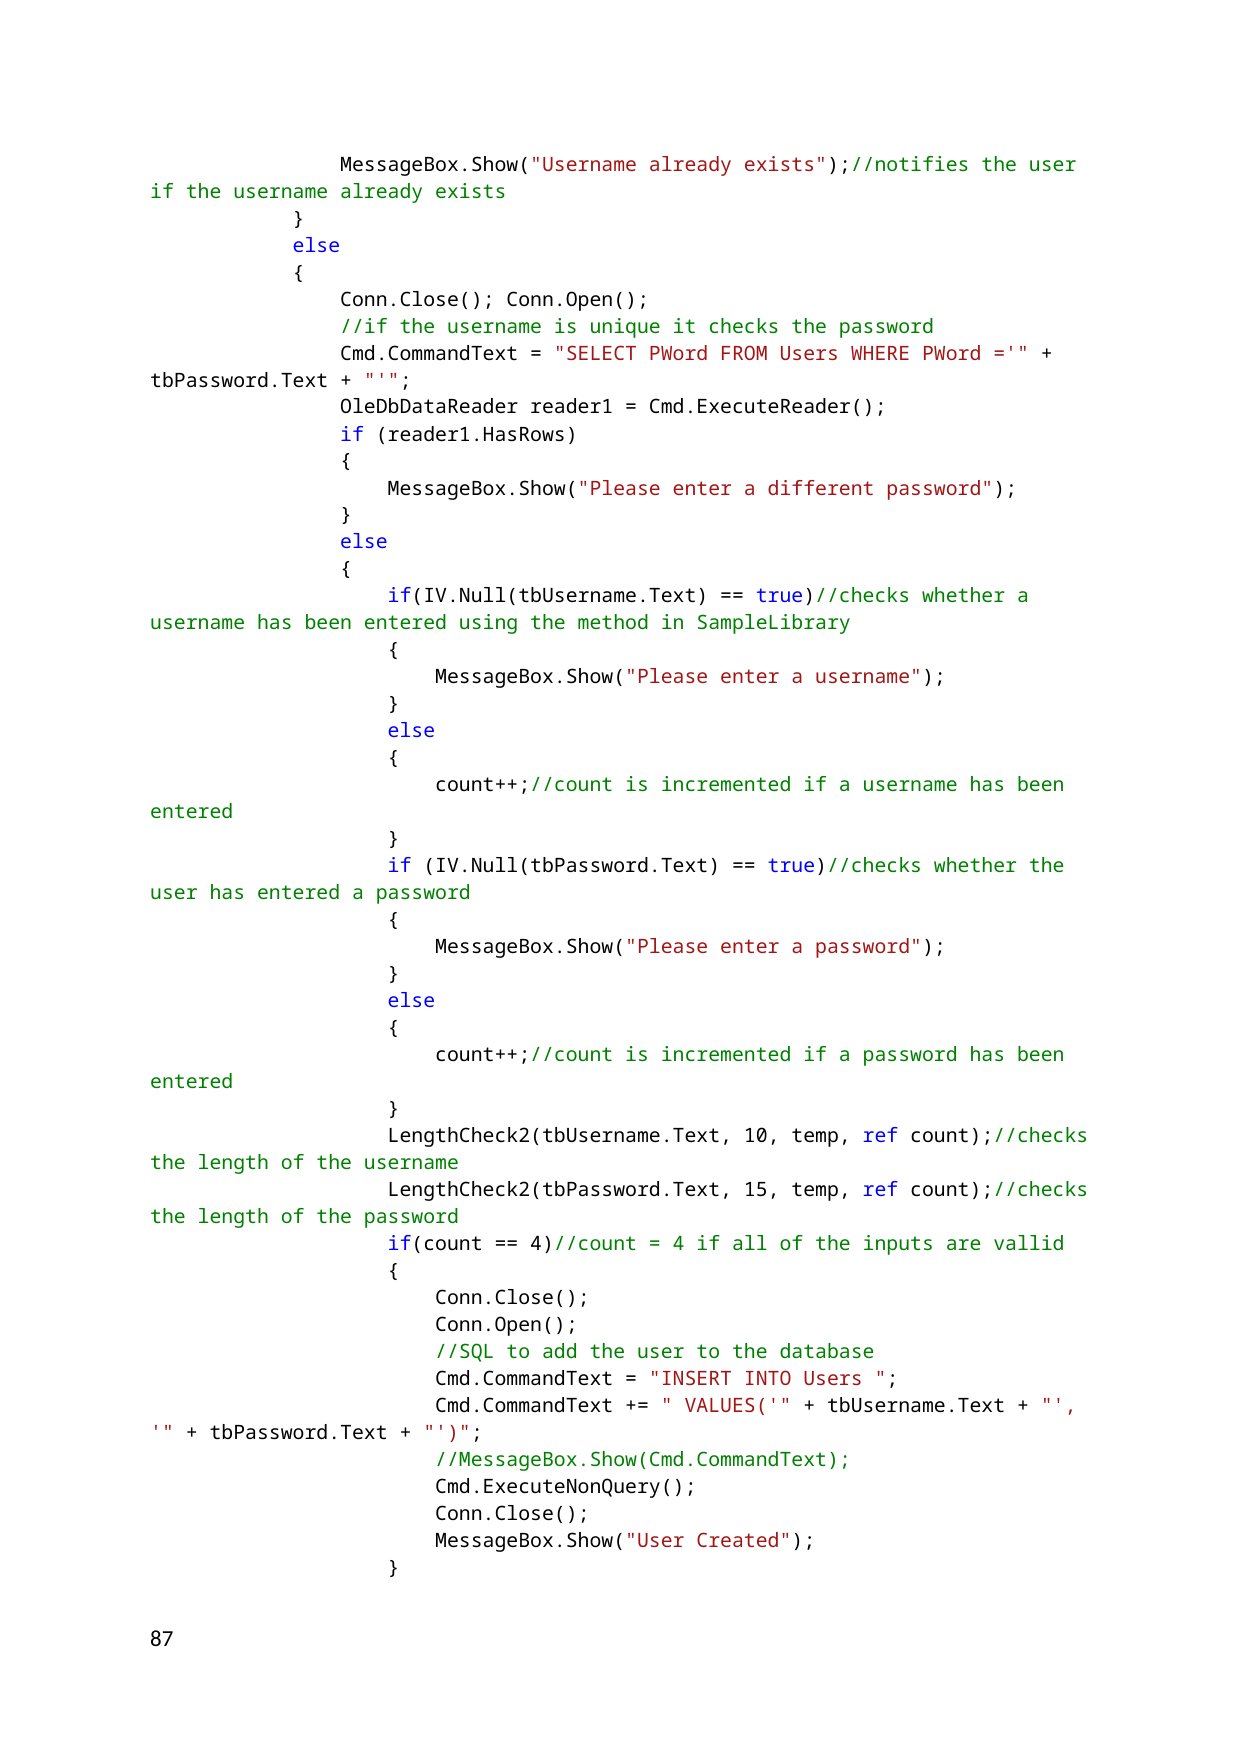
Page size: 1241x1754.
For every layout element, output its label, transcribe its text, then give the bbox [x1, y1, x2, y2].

text OleDbDataReader reader1 = Cmd.ExecuteReader(); [150, 393, 1090, 420]
text MessageBox.Show("Please enter a different password"); [150, 474, 1090, 501]
text } [150, 501, 1090, 528]
text if(count == 4)//count = 4 if all of the inputs are vallid [150, 1229, 1090, 1256]
text MessageBox.Show("Username already exists");//notifies the user if the username already exists [150, 150, 1090, 204]
text MessageBox.Show("Please enter a password"); [150, 932, 1090, 959]
text count++;//count is incremented if a username has been entered [150, 771, 1090, 824]
text count++;//count is incremented if a password has been entered [150, 1040, 1090, 1094]
text { [150, 1013, 1090, 1040]
text } [150, 959, 1090, 986]
text Conn.Open(); [150, 1310, 1090, 1337]
text Conn.Close(); Conn.Open(); [150, 285, 1090, 312]
text LengthCheck2(tbUsername.Text, 10, temp, ref count);//checks the length of the username [150, 1121, 1090, 1175]
text Cmd.ExecuteNonQuery(); [150, 1472, 1090, 1499]
text Conn.Close(); [150, 1499, 1090, 1526]
text } [150, 689, 1090, 717]
text Cmd.CommandText += " VALUES('" + tbUsername.Text + "', '" + tbPassword.Text + "')"; [150, 1391, 1090, 1445]
text else [150, 717, 1090, 743]
text { [150, 258, 1090, 285]
text if (IV.Null(tbPassword.Text) == true)//checks whether the user has entered a password [150, 851, 1090, 905]
text else [150, 528, 1090, 555]
text Cmd.CommandText = "INSERT INTO Users "; [150, 1364, 1090, 1391]
text { [150, 555, 1090, 582]
text //if the username is unique it checks the password [150, 312, 1090, 339]
text MessageBox.Show("Please enter a username"); [150, 663, 1090, 689]
text MessageBox.Show("User Created"); [150, 1526, 1090, 1553]
text //SQL to add the user to the database [150, 1337, 1090, 1364]
text if(IV.Null(tbUsername.Text) == true)//checks whether a username has been entered using the method in SampleLibrary [150, 582, 1090, 636]
text else [150, 986, 1090, 1013]
text if (reader1.HasRows) [150, 420, 1090, 447]
text } [150, 204, 1090, 231]
text { [150, 743, 1090, 771]
text { [150, 905, 1090, 932]
text Cmd.CommandText = "SELECT PWord FROM Users WHERE PWord ='" + tbPassword.Text + "'"; [150, 339, 1090, 393]
text { [150, 1256, 1090, 1283]
text } [150, 1553, 1090, 1580]
text } [150, 1094, 1090, 1121]
text Conn.Close(); [150, 1283, 1090, 1310]
text { [150, 447, 1090, 474]
text LengthCheck2(tbPassword.Text, 15, temp, ref count);//checks the length of the password [150, 1175, 1090, 1229]
text } [150, 824, 1090, 851]
text //MessageBox.Show(Cmd.CommandText); [150, 1445, 1090, 1472]
text else [150, 231, 1090, 258]
text { [150, 636, 1090, 663]
